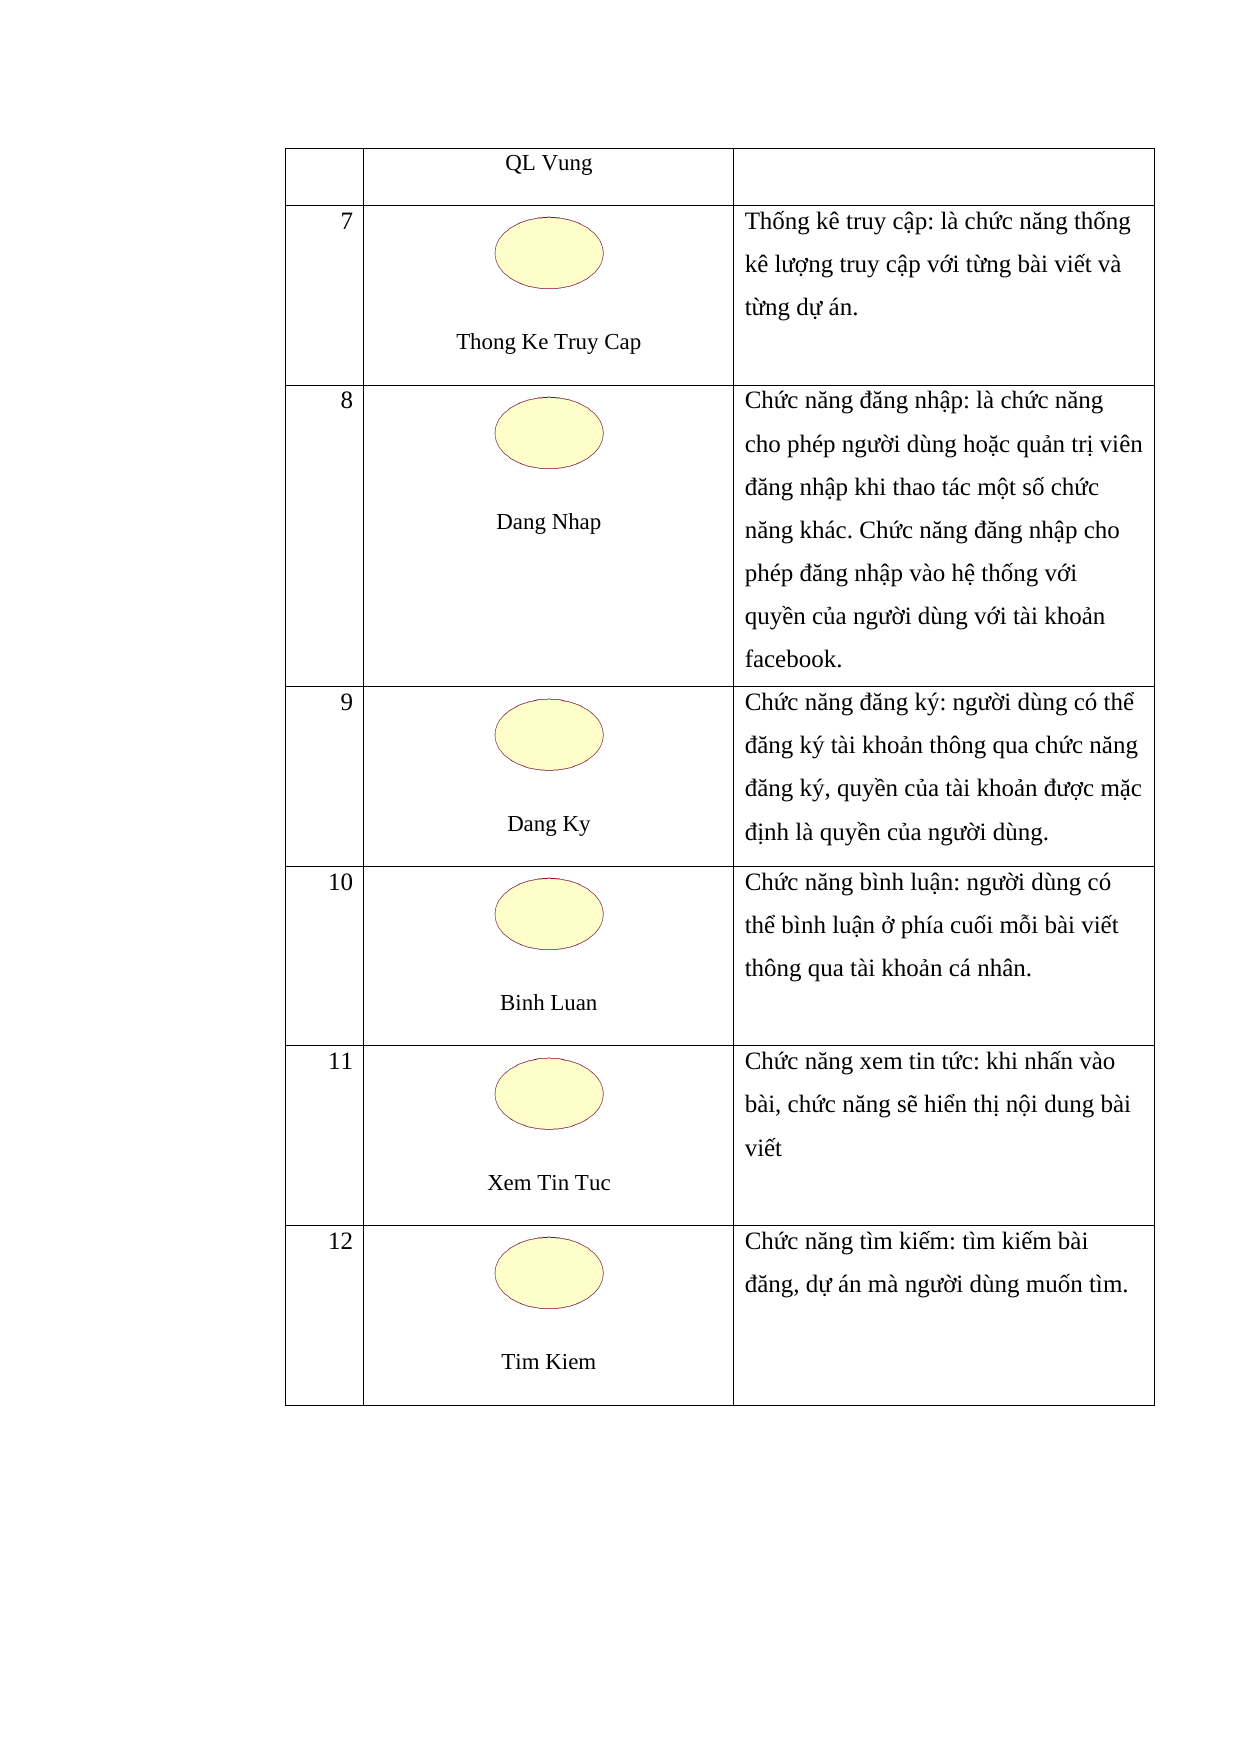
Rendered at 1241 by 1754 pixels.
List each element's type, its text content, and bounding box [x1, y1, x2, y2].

table_cell 11 [286, 1046, 363, 1225]
picture [375, 687, 723, 796]
table_cell Chức năng tìm kiếm: tìm kiếm bài đăng, dự án mà người dùng muốn tìm. [734, 1226, 1154, 1404]
table_cell Dang Nhap [364, 386, 733, 686]
table_cell Thong Ke Truy Cap [364, 206, 733, 384]
table_cell Chức năng xem tin tức: khi nhấn vào bài, chức năng sẽ hiển thị nội dung bài viết [734, 1046, 1154, 1225]
table_cell Xem Tin Tuc [364, 1046, 733, 1225]
picture [375, 1226, 723, 1335]
table_cell 9 [286, 687, 363, 866]
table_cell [734, 149, 1154, 205]
table_cell Chức năng bình luận: người dùng có thể bình luận ở phía cuối mỗi bài viết thông qua tài khoản cá nhân. [734, 867, 1154, 1045]
table_cell Tim Kiem [364, 1226, 733, 1404]
table_cell Chức năng đăng nhập: là chức năng cho phép người dùng hoặc quản trị viên đăng nhập khi thao tác một số chức năng khác. Chức năng đăng nhập cho phép đăng nhập vào hệ thống với quyền của người dùng với tài khoản facebook. [734, 386, 1154, 686]
picture [375, 1046, 723, 1155]
table_cell 6 [286, 149, 363, 205]
table_cell QL Vung [364, 149, 733, 205]
table_cell Chức năng đăng ký: người dùng có thể đăng ký tài khoản thông qua chức năng đăng ký, quyền của tài khoản được mặc định là quyền của người dùng. [734, 687, 1154, 866]
picture [375, 385, 723, 494]
table_cell 8 [286, 386, 363, 686]
table_cell Thống kê truy cập: là chức năng thống kê lượng truy cập với từng bài viết và từng dự án. [734, 206, 1154, 384]
table_cell 10 [286, 867, 363, 1045]
table_cell Binh Luan [364, 867, 733, 1045]
table_cell 12 [286, 1226, 363, 1404]
table_cell 7 [286, 206, 363, 384]
picture [375, 866, 723, 976]
table_cell Dang Ky [364, 687, 733, 866]
picture [375, 206, 723, 315]
